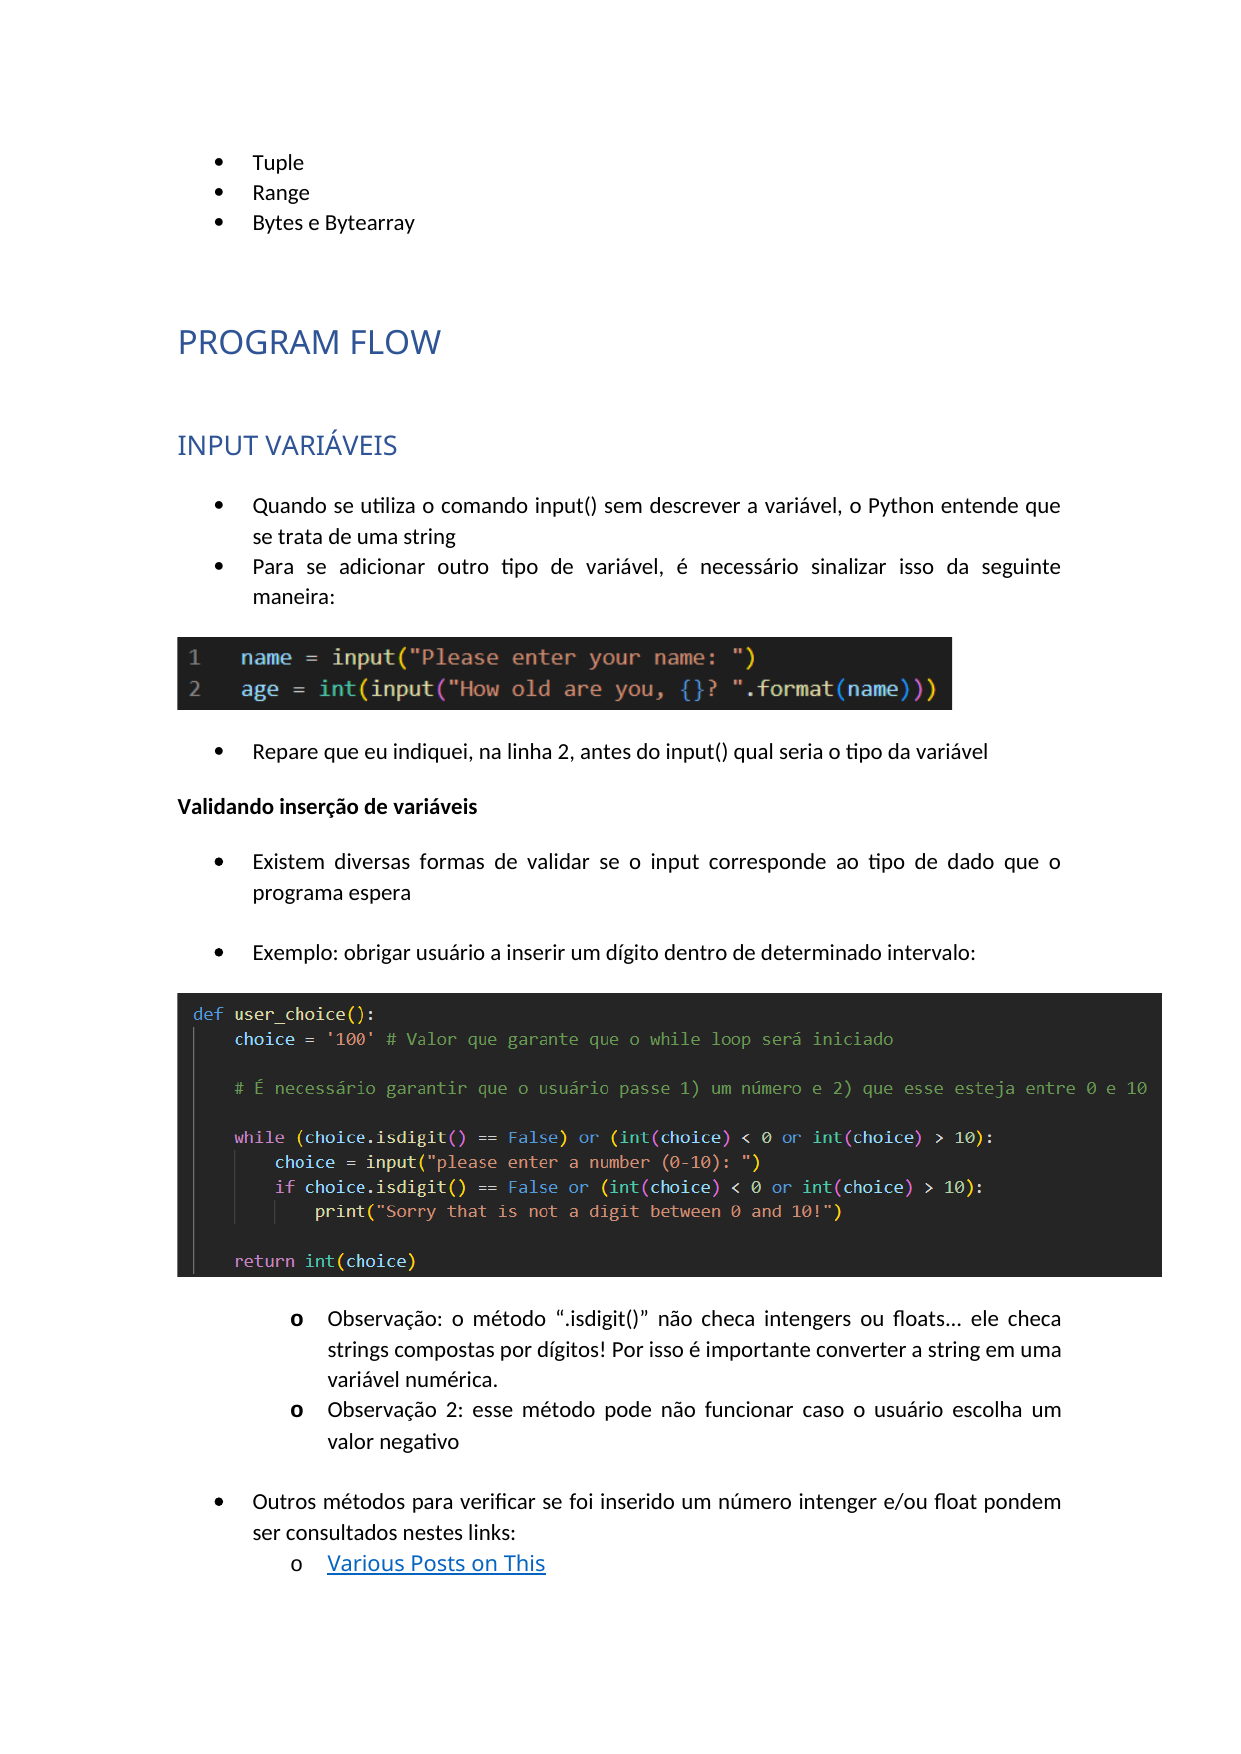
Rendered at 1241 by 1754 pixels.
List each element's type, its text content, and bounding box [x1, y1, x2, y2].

list Repare que eu indiquei, na linha 2, antes do input() qual seria o tipo da variável [215, 737, 1063, 765]
list Various Posts on This [290, 1548, 1063, 1578]
text Validando inserção de variáveis [177, 792, 1063, 820]
list Tuple [215, 148, 1063, 176]
list Observação 2: esse método pode não funcionar caso o usuário escolha um valor negativo [290, 1396, 1063, 1455]
picture [177, 993, 1162, 1277]
subtitle PROGRAM FLOW [177, 318, 1063, 364]
list Outros métodos para verificar se foi inserido um número intenger e/ou float pondem ser consultados nestes links: [215, 1487, 1063, 1546]
list Exemplo: obrigar usuário a inserir um dígito dentro de determinado intervalo: [215, 938, 1063, 966]
list Para se adicionar outro tipo de variável, é necessário sinalizar isso da seguinte maneira: [215, 552, 1063, 610]
list Quando se utiliza o comando input() sem descrever a variável, o Python entende que se trata de uma string [215, 492, 1063, 550]
list Range [215, 178, 1063, 206]
list Observação: o método “.isdigit()” não checa intengers ou floats... ele checa strings compostas por dígitos! Por isso é importante converter a string em uma variável numérica. [290, 1304, 1063, 1393]
picture [177, 637, 953, 710]
subtitle INPUT VARIÁVEIS [177, 427, 1063, 464]
list Bytes e Bytearray [215, 208, 1063, 236]
list Existem diversas formas de validar se o input corresponde ao tipo de dado que o programa espera [215, 847, 1063, 906]
